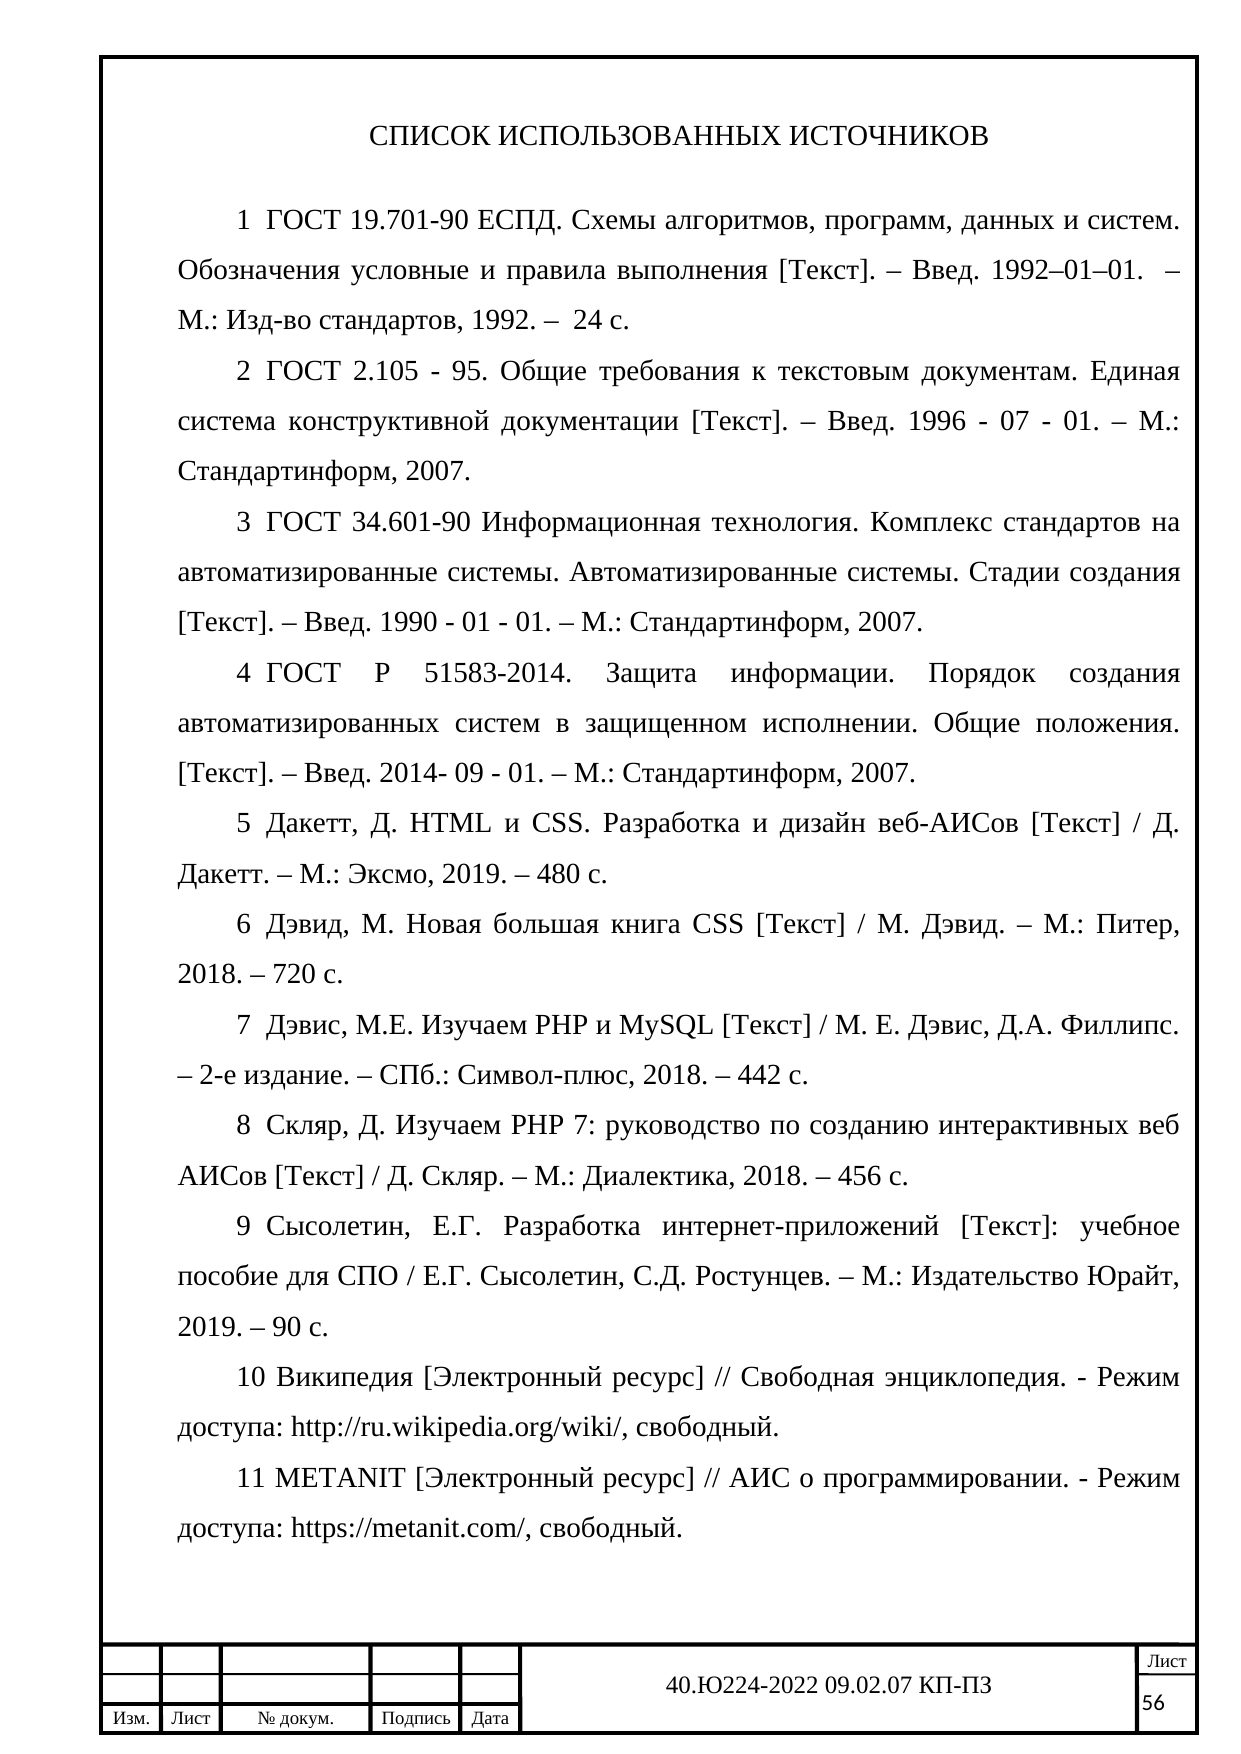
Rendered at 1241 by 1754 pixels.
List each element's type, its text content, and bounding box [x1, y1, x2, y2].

list ГОСТ Р 51583-2014. Защита информации. Порядок создания автоматизированных систем в защищенном исполнении. Общие положения. [Текст]. – Введ. 2014- 09 - 01. – М.: Стандартинформ, 2007. [177, 655, 1181, 789]
list Википедия [Электронный ресурс] // Свободная энциклопедия. - Режим доступа: http://ru.wikipedia.org/wiki/, свободный. [177, 1359, 1181, 1443]
list Скляр, Д. Изучаем PHP 7: руководство по созданию интерактивных веб АИСов [Текст] / Д. Скляр. – М.: Диалектика, 2018. – 456 с. [177, 1107, 1181, 1191]
list Дэвис, М.Е. Изучаем PHP и MySQL [Текст] / М. Е. Дэвис, Д.А. Филлипс. – 2-е издание. – СПб.: Символ-плюс, 2018. – 442 с. [177, 1007, 1181, 1091]
list Дэвид, М. Новая большая книга CSS [Текст] / М. Дэвид. – М.: Питер, 2018. – 720 c. [177, 906, 1181, 990]
list ГОСТ 19.701-90 ЕСПД. Схемы алгоритмов, программ, данных и систем. Обозначения условные и правила выполнения [Текст]. – Введ. 1992–01–01. – М.: Изд-во стандартов, 1992. – 24 с. [177, 202, 1181, 336]
list METANIT [Электронный ресурс] // АИС о программировании. - Режим доступа: https://metanit.com/, свободный. [177, 1460, 1181, 1543]
list Сысолетин, Е.Г. Разработка интернет-приложений [Текст]: учебное пособие для СПО / Е.Г. Сысолетин, С.Д. Ростунцев. – М.: Издательство Юрайт, 2019. – 90 с. [177, 1208, 1181, 1342]
list ГОСТ 2.105 - 95. Общие требования к текстовым документам. Единая система конструктивной документации [Текст]. – Введ. 1996 - 07 - 01. – М.: Стандартинформ, 2007. [177, 353, 1181, 487]
list Дакетт, Д. HTML и CSS. Разработка и дизайн веб-АИСов [Текст] / Д. Дакетт. – М.: Эксмо, 2019. – 480 c. [177, 806, 1181, 889]
text СПИСОК ИСПОЛЬЗОВАННЫХ ИСТОЧНИКОВ [177, 118, 1181, 152]
list ГОСТ 34.601-90 Информационная технология. Комплекс стандартов на автоматизированные системы. Автоматизированные системы. Стадии создания [Текст]. – Введ. 1990 - 01 - 01. – М.: Стандартинформ, 2007. [177, 504, 1181, 638]
